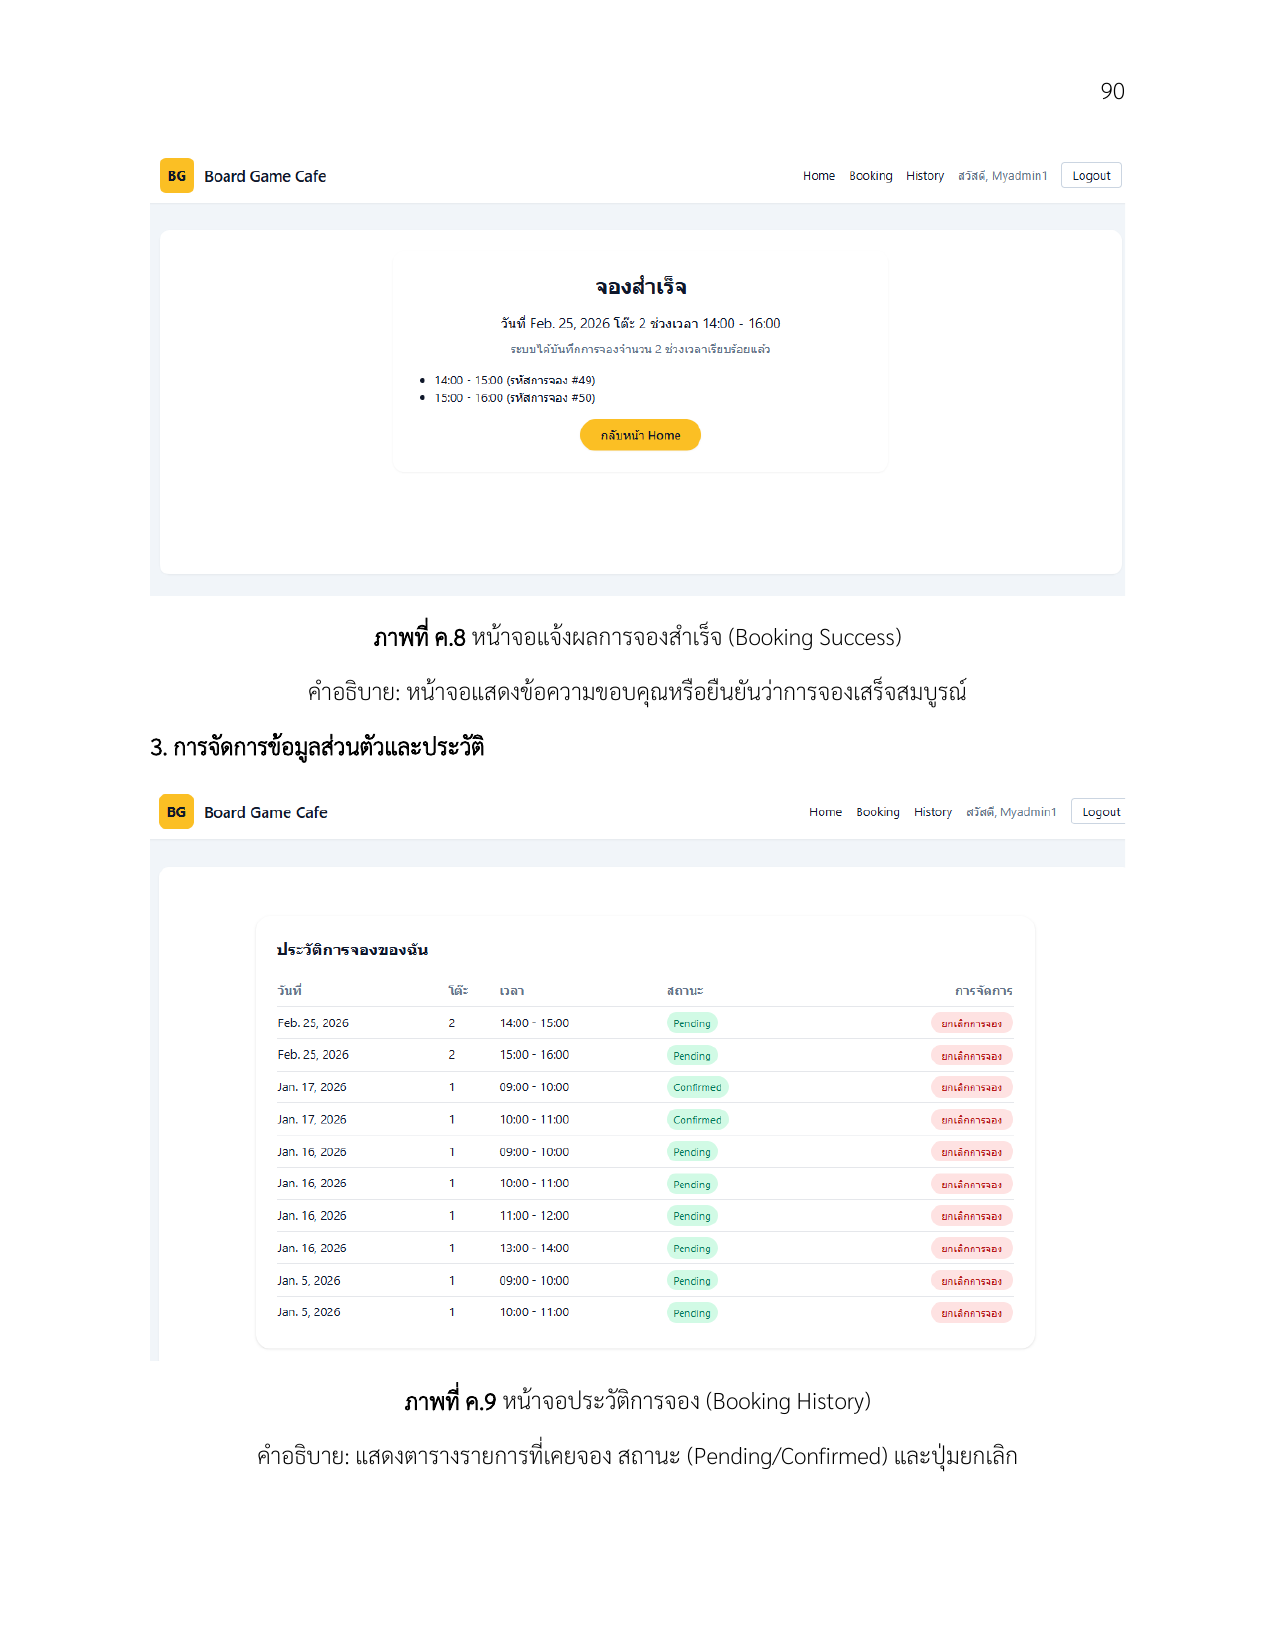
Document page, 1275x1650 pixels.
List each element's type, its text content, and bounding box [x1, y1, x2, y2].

picture [150, 785, 1125, 1361]
picture [150, 150, 1125, 596]
text 3. การจัดการข้อมูลส่วนตัวและประวัติ [150, 730, 1125, 760]
text คำอธิบาย: แสดงตารางรายการที่เคยจอง สถานะ (Pending/Confirmed) และปุ่มยกเลิก [150, 1440, 1125, 1470]
text ภาพที่ ค.8 หน้าจอแจ้งผลการจองสำเร็จ (Booking Success) [150, 621, 1125, 651]
text ภาพที่ ค.9 หน้าจอประวัติการจอง (Booking History) [150, 1385, 1125, 1415]
text คำอธิบาย: หน้าจอแสดงข้อความขอบคุณหรือยืนยันว่าการจองเสร็จสมบูรณ์ [150, 676, 1125, 705]
